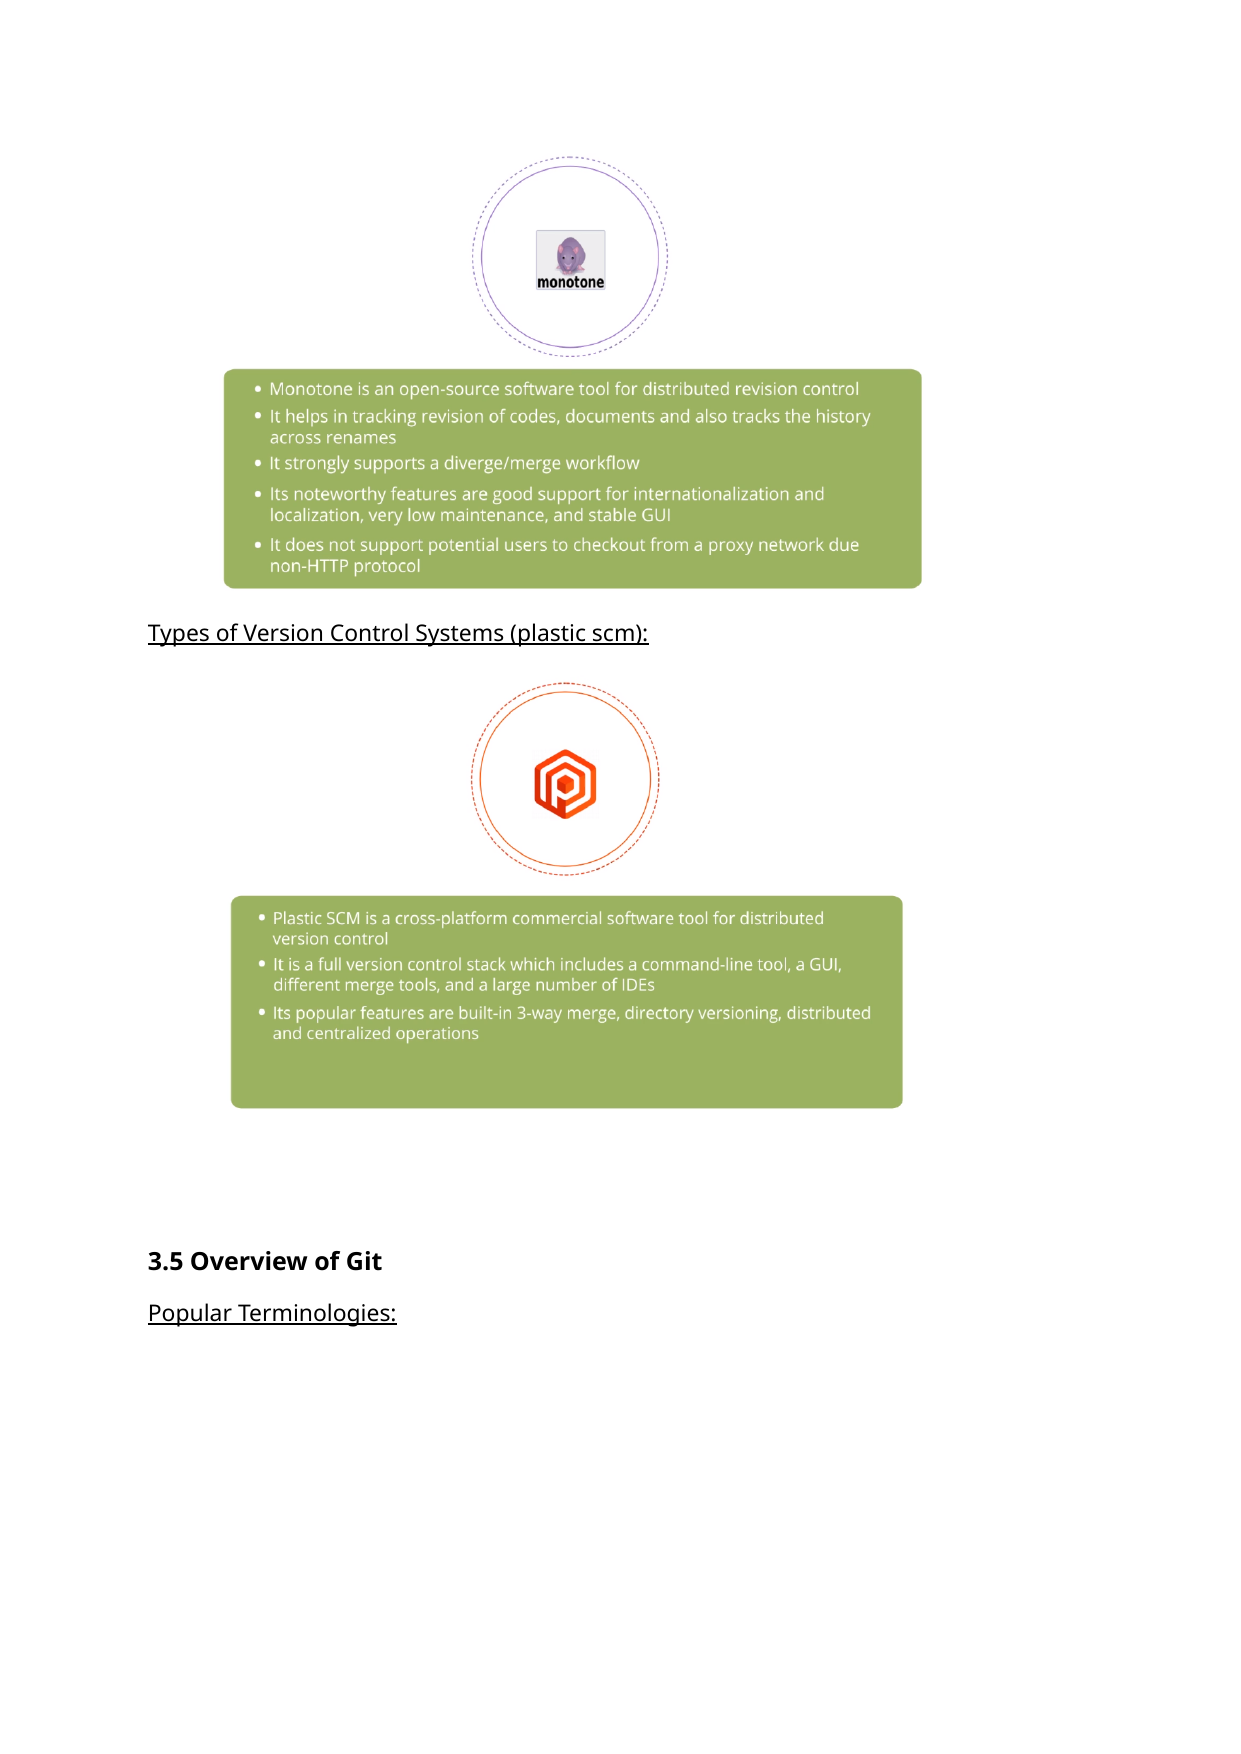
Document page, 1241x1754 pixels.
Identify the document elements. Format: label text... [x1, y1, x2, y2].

text Popular Terminologies: [148, 1297, 1093, 1328]
text Types of Version Control Systems (plastic scm): [148, 617, 1093, 648]
text 3.5 Overview of Git [148, 1243, 1093, 1277]
picture [147, 147, 1006, 598]
picture [147, 667, 998, 1118]
